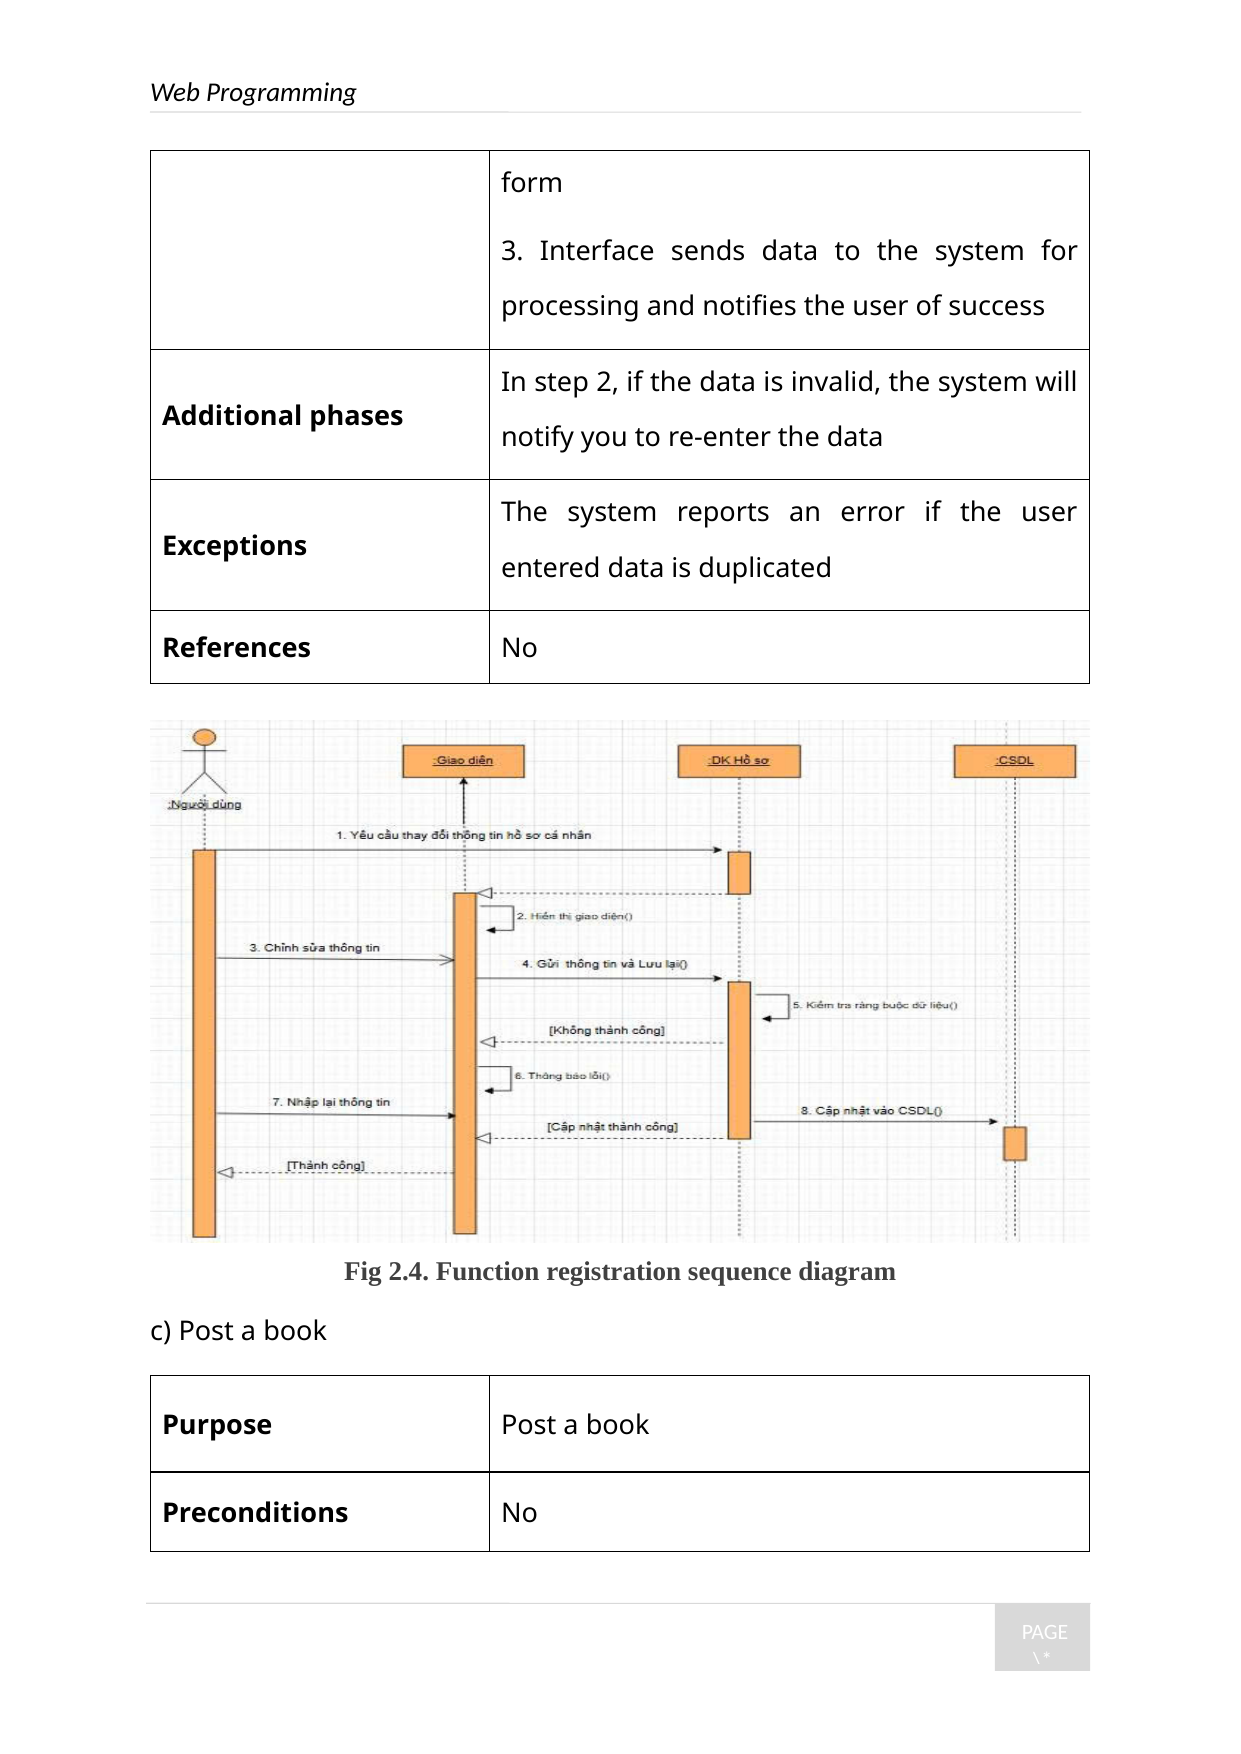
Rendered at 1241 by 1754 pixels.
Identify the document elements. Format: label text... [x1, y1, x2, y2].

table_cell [151, 151, 489, 348]
table_cell The system reports an error if the user entered data is duplicated [490, 480, 1089, 610]
table_cell Additional phases [151, 350, 489, 479]
table_cell Exceptions [151, 480, 489, 610]
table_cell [490, 151, 1089, 348]
table_cell No [490, 611, 1089, 683]
table_cell In step 2, if the data is invalid, the system will notify you to re-enter the data [490, 350, 1089, 479]
table_header Post a book [490, 1376, 1089, 1471]
text Fig 2.4. Function registration sequence diagram [150, 1255, 1090, 1286]
text c) Post a book [150, 1311, 1090, 1375]
table_cell References [151, 611, 489, 683]
picture [150, 720, 1091, 1243]
table_cell Preconditions [151, 1473, 489, 1551]
table_header Purpose [151, 1376, 489, 1471]
table_cell No [490, 1473, 1089, 1551]
